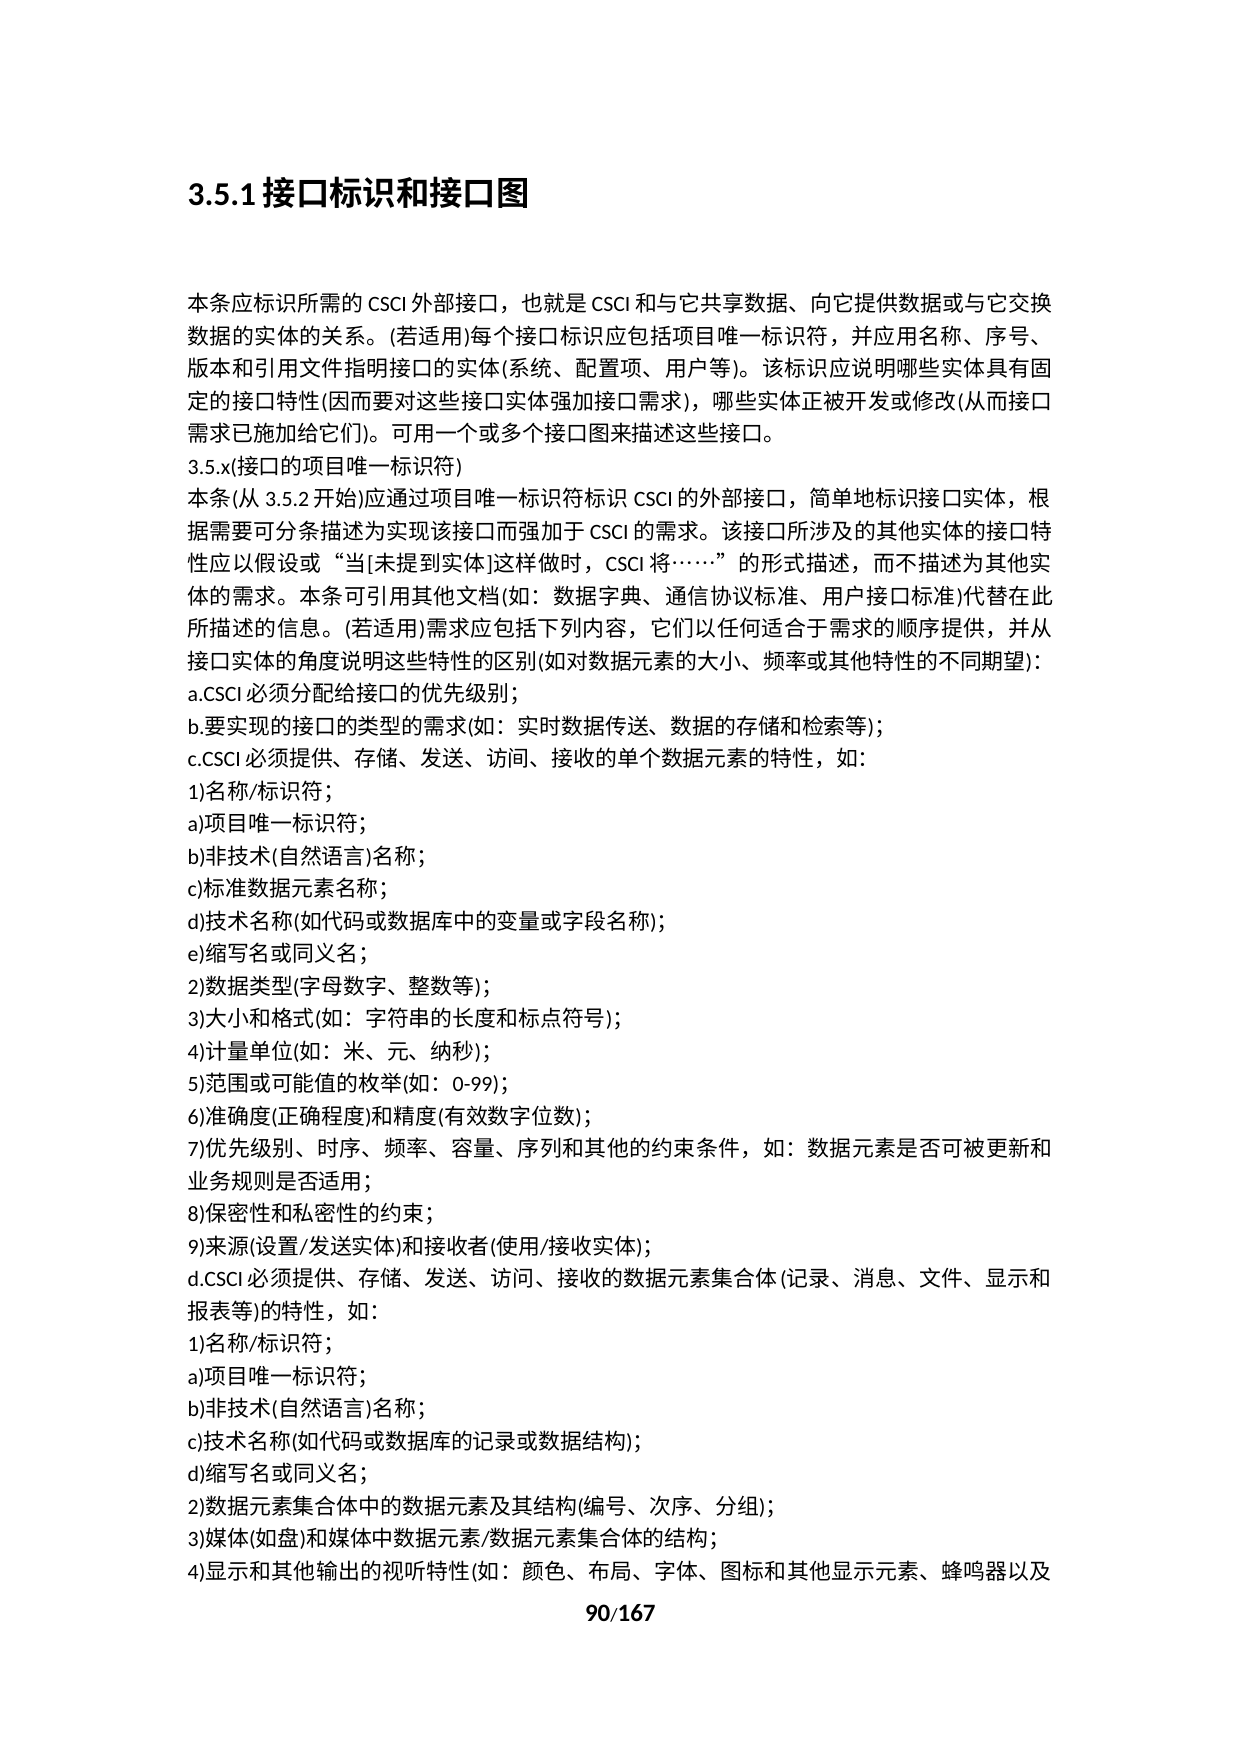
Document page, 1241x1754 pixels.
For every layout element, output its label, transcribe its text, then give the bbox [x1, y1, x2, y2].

subtitle 3.5.1接口标识和接口图 [187, 158, 1053, 223]
text 8)保密性和私密性的约束； [187, 1196, 1053, 1228]
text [187, 1553, 1053, 1586]
text 3)媒体(如盘)和媒体中数据元素/数据元素集合体的结构； [187, 1521, 1053, 1553]
text e)缩写名或同义名； [187, 936, 1053, 968]
text 1)名称/标识符； [187, 773, 1053, 806]
text b)非技术(自然语言)名称； [187, 838, 1053, 871]
text 7)优先级别、时序、频率、容量、序列和其他的约束条件，如：数据元素是否可被更新和业务规则是否适用； [187, 1131, 1053, 1196]
text 3.5.x(接口的项目唯一标识符) [187, 448, 1053, 481]
text c)技术名称(如代码或数据库的记录或数据结构)； [187, 1423, 1053, 1456]
text 6)准确度(正确程度)和精度(有效数字位数)； [187, 1098, 1053, 1131]
text 3)大小和格式(如：字符串的长度和标点符号)； [187, 1001, 1053, 1033]
text d.CSCI必须提供、存储、发送、访问、接收的数据元素集合体(记录、消息、文件、显示和报表等)的特性，如： [187, 1261, 1053, 1326]
text b.要实现的接口的类型的需求(如：实时数据传送、数据的存储和检索等)； [187, 708, 1053, 741]
text d)技术名称(如代码或数据库中的变量或字段名称)； [187, 903, 1053, 936]
text a.CSCI必须分配给接口的优先级别； [187, 676, 1053, 708]
text 本条(从3.5.2开始)应通过项目唯一标识符标识CSCI的外部接口，简单地标识接口实体，根据需要可分条描述为实现该接口而强加于CSCI的需求。该接口所涉及的其他实体的接口特性应以假设或“当[未提到实体]这样做时，CSCI将……”的形式描述，而不描述为其他实体的需求。本条可引用其他文档(如：数据字典、通信协议标准、用户接口标准)代替在此所描述的信息。(若适用)需求应包括下列内容，它们以任何适合于需求的顺序提供，并从接口实体的角度说明这些特性的区别(如对数据元素的大小、频率或其他特性的不同期望)： [187, 481, 1053, 676]
text b)非技术(自然语言)名称； [187, 1391, 1053, 1423]
text 9)来源(设置/发送实体)和接收者(使用/接收实体)； [187, 1228, 1053, 1261]
text 2)数据元素集合体中的数据元素及其结构(编号、次序、分组)； [187, 1488, 1053, 1521]
text 本条应标识所需的CSCI外部接口，也就是CSCI和与它共享数据、向它提供数据或与它交换数据的实体的关系。(若适用)每个接口标识应包括项目唯一标识符，并应用名称、序号、版本和引用文件指明接口的实体(系统、配置项、用户等)。该标识应说明哪些实体具有固定的接口特性(因而要对这些接口实体强加接口需求)，哪些实体正被开发或修改(从而接口需求已施加给它们)。可用一个或多个接口图来描述这些接口。 [187, 286, 1053, 448]
text 5)范围或可能值的枚举(如：0-99)； [187, 1066, 1053, 1098]
text 2)数据类型(字母数字、整数等)； [187, 968, 1053, 1001]
text a)项目唯一标识符； [187, 806, 1053, 838]
text c.CSCI必须提供、存储、发送、访间、接收的单个数据元素的特性，如： [187, 741, 1053, 773]
text 4)计量单位(如：米、元、纳秒)； [187, 1033, 1053, 1066]
text 1)名称/标识符； [187, 1326, 1053, 1358]
text c)标准数据元素名称； [187, 871, 1053, 903]
text a)项目唯一标识符； [187, 1358, 1053, 1391]
text d)缩写名或同义名； [187, 1456, 1053, 1488]
